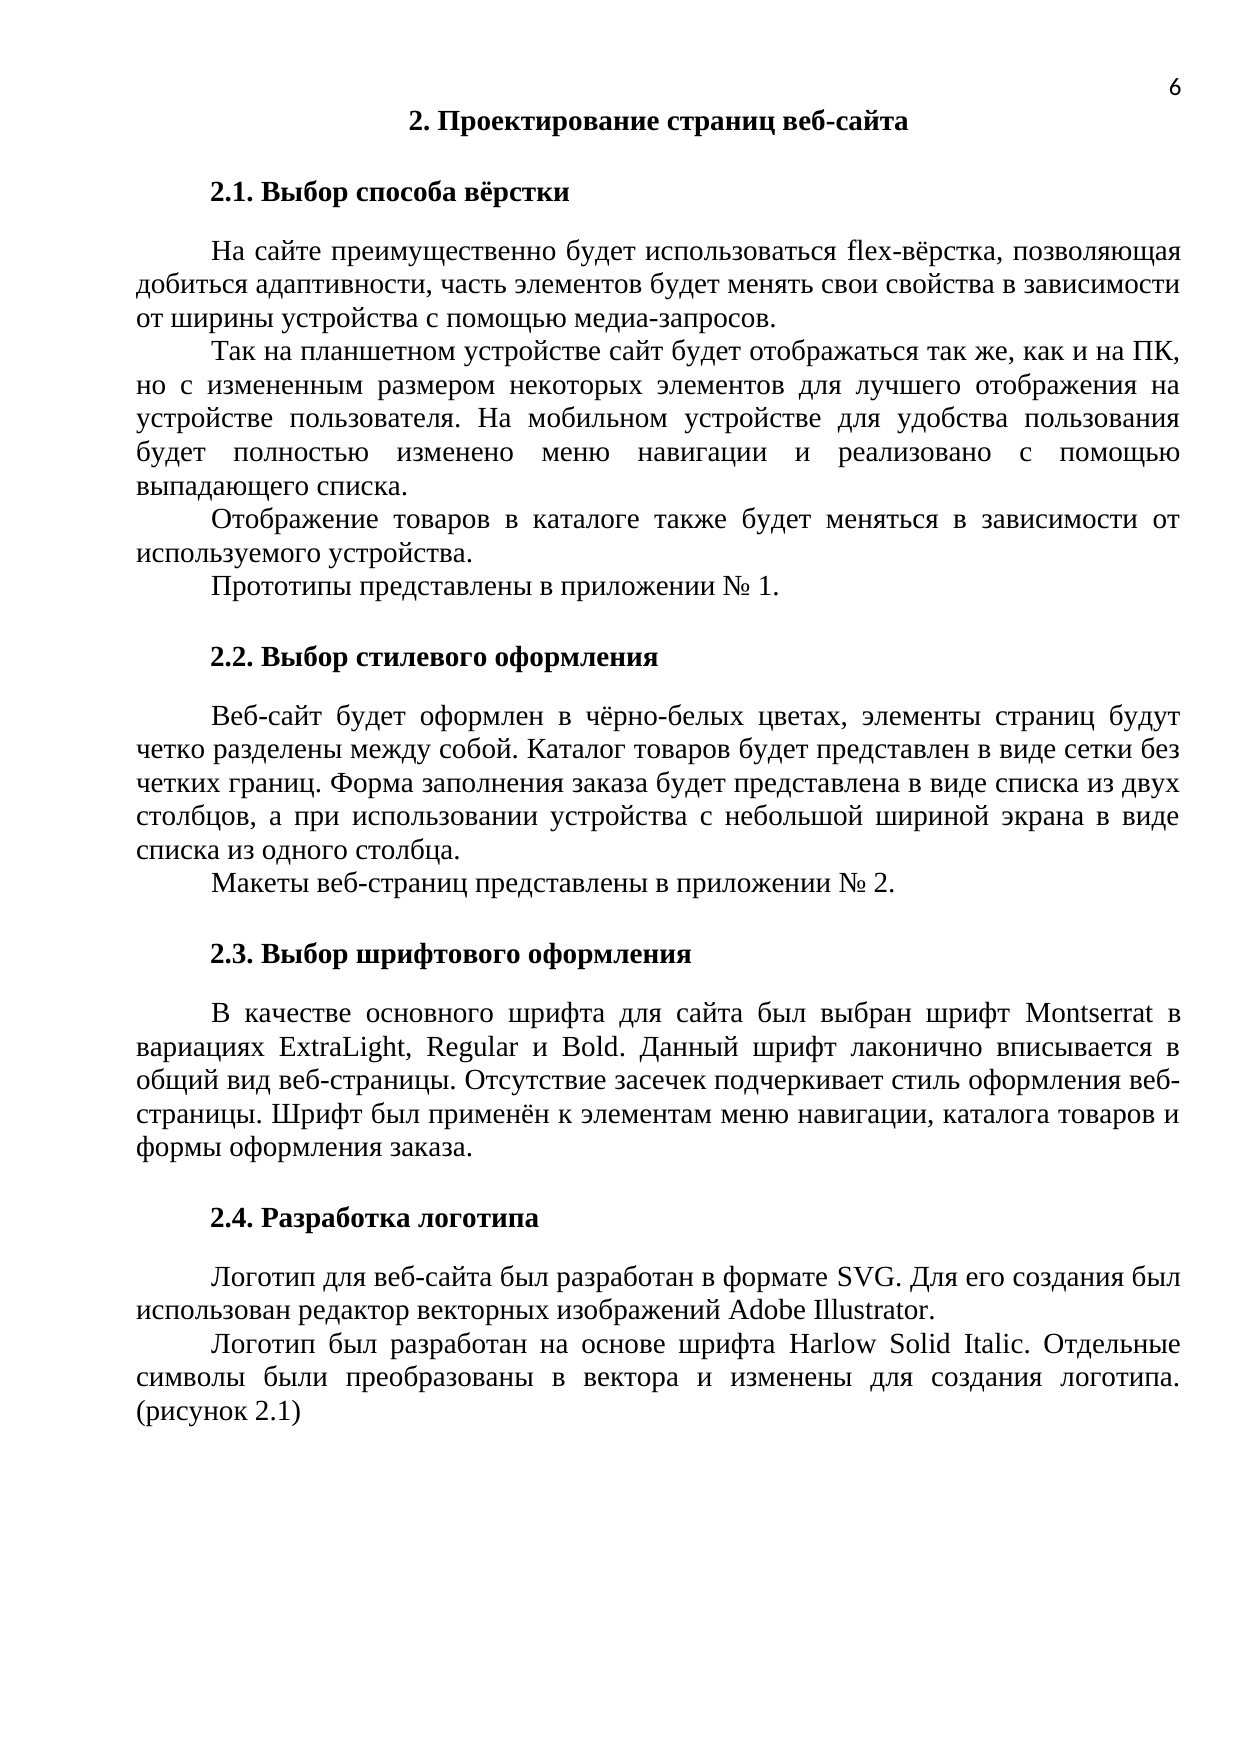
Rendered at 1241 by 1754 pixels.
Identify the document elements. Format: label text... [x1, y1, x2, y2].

text Логотип был разработан на основе шрифта Harlow Solid Italic. Отдельные символы были преобразованы в вектора и изменены для создания логотипа. (рисунок 2.1) [136, 1326, 1181, 1427]
text В качестве основного шрифта для сайта был выбран шрифт Montserrat в вариациях ExtraLight, Regular и Bold. Данный шрифт лаконично вписывается в общий вид веб-страницы. Отсутствие засечек подчеркивает стиль оформления веб-страницы. Шрифт был применён к элементам меню навигации, каталога товаров и формы оформления заказа. [136, 995, 1181, 1163]
subtitle 2.2. Выбор стилевого оформления [136, 639, 1181, 673]
text Прототипы представлены в приложении № 1. [136, 568, 1181, 602]
text Отображение товаров в каталоге также будет меняться в зависимости от используемого устройства. [136, 501, 1181, 568]
subtitle 2.4. Разработка логотипа [136, 1200, 1181, 1234]
text Макеты веб-страниц представлены в приложении № 2. [136, 866, 1181, 899]
text Так на планшетном устройстве сайт будет отображаться так же, как и на ПК, но с измененным размером некоторых элементов для лучшего отображения на устройстве пользователя. На мобильном устройстве для удобства пользования будет полностью изменено меню навигации и реализовано с помощью выпадающего списка. [136, 333, 1181, 501]
text Веб-сайт будет оформлен в чёрно-белых цветах, элементы страниц будут четко разделены между собой. Каталог товаров будет представлен в виде сетки без четких границ. Форма заполнения заказа будет представлена в виде списка из двух столбцов, а при использовании устройства с небольшой шириной экрана в виде списка из одного столбца. [136, 698, 1181, 866]
subtitle 2. Проектирование страниц веб-сайта [136, 103, 1181, 137]
subtitle 2.3. Выбор шрифтового оформления [136, 937, 1181, 970]
text На сайте преимущественно будет использоваться flex-вёрстка, позволяющая добиться адаптивности, часть элементов будет менять свои свойства в зависимости от ширины устройства с помощью медиа-запросов. [136, 233, 1181, 333]
text Логотип для веб-сайта был разработан в формате SVG. Для его создания был использован редактор векторных изображений Adobe Illustrator. [136, 1259, 1181, 1326]
subtitle 2.1. Выбор способа вёрстки [136, 174, 1181, 208]
